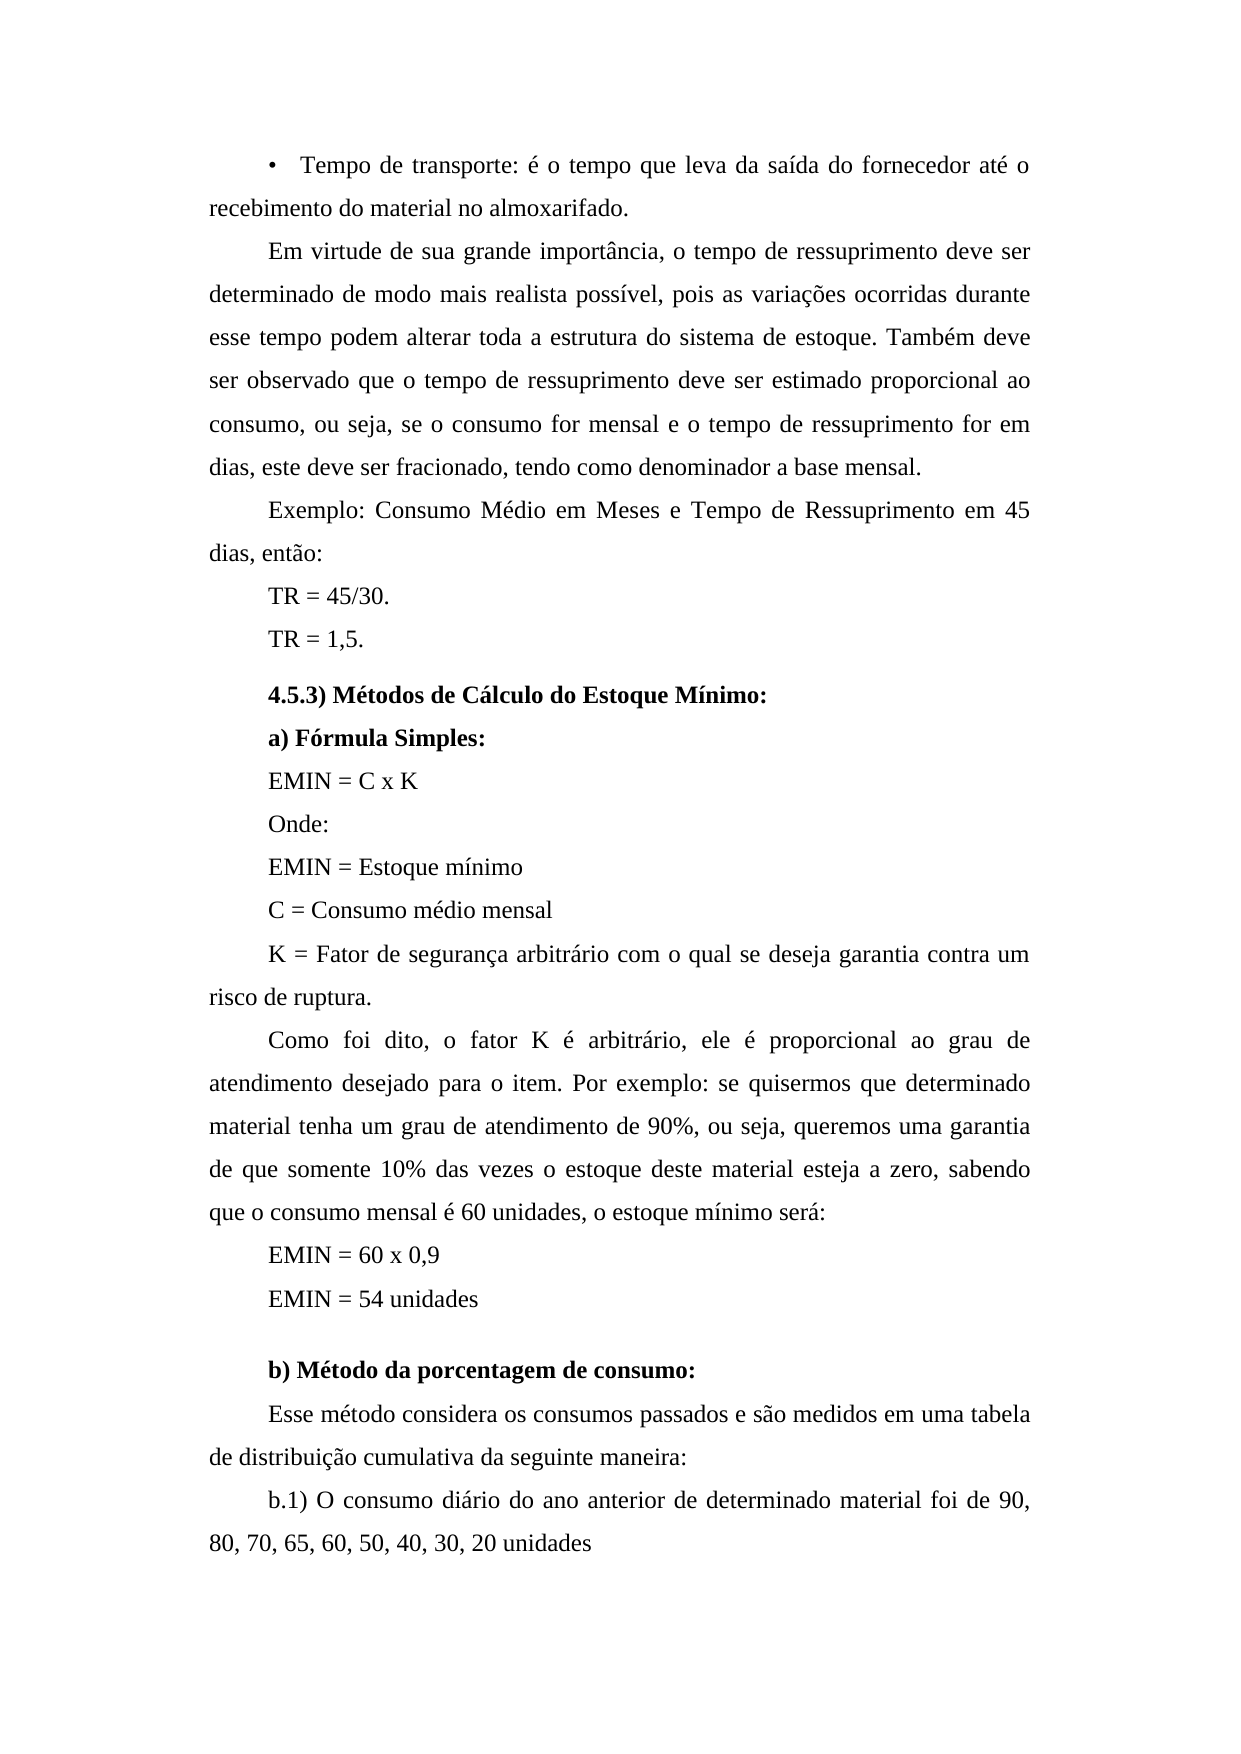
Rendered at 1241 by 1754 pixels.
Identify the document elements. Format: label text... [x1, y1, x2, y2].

text Onde: [209, 809, 1031, 838]
text Em virtude de sua grande importância, o tempo de ressuprimento deve ser determinado de modo mais realista possível, pois as variações ocorridas durante esse tempo podem alterar toda a estrutura do sistema de estoque. Também deve ser observado que o tempo de ressuprimento deve ser estimado proporcional ao consumo, ou seja, se o consumo for mensal e o tempo de ressuprimento for em dias, este deve ser fracionado, tendo como denominador a base mensal. [209, 236, 1031, 481]
text K = Fator de segurança arbitrário com o qual se deseja garantia contra um risco de ruptura. [209, 939, 1031, 1011]
text EMIN = 54 unidades [209, 1284, 1031, 1312]
text EMIN = 60 x 0,9 [209, 1241, 1031, 1269]
text TR = 1,5. [209, 624, 1031, 653]
text EMIN = C x K [209, 766, 1031, 795]
text Exemplo: Consumo Médio em Meses e Tempo de Ressuprimento em 45 dias, então: [209, 495, 1031, 567]
text a) Fórmula Simples: [209, 723, 1031, 752]
text C = Consumo médio mensal [209, 896, 1031, 924]
text Como foi dito, o fator K é arbitrário, ele é proporcional ao grau de atendimento desejado para o item. Por exemplo: se quisermos que determinado material tenha um grau de atendimento de 90%, ou seja, queremos uma garantia de que somente 10% das vezes o estoque deste material esteja a zero, sabendo que o consumo mensal é 60 unidades, o estoque mínimo será: [209, 1025, 1031, 1226]
text 4.5.3) Métodos de Cálculo do Estoque Mínimo: [209, 680, 1031, 709]
text b) Método da porcentagem de consumo: [209, 1356, 1031, 1384]
text TR = 45/30. [209, 581, 1031, 610]
text • Tempo de transporte: é o tempo que leva da saída do fornecedor até o recebimento do material no almoxarifado. [209, 150, 1031, 222]
text b.1) O consumo diário do ano anterior de determinado material foi de 90, 80, 70, 65, 60, 50, 40, 30, 20 unidades [209, 1485, 1031, 1557]
text Esse método considera os consumos passados e são medidos em uma tabela de distribuição cumulativa da seguinte maneira: [209, 1399, 1031, 1471]
text EMIN = Estoque mínimo [209, 852, 1031, 881]
